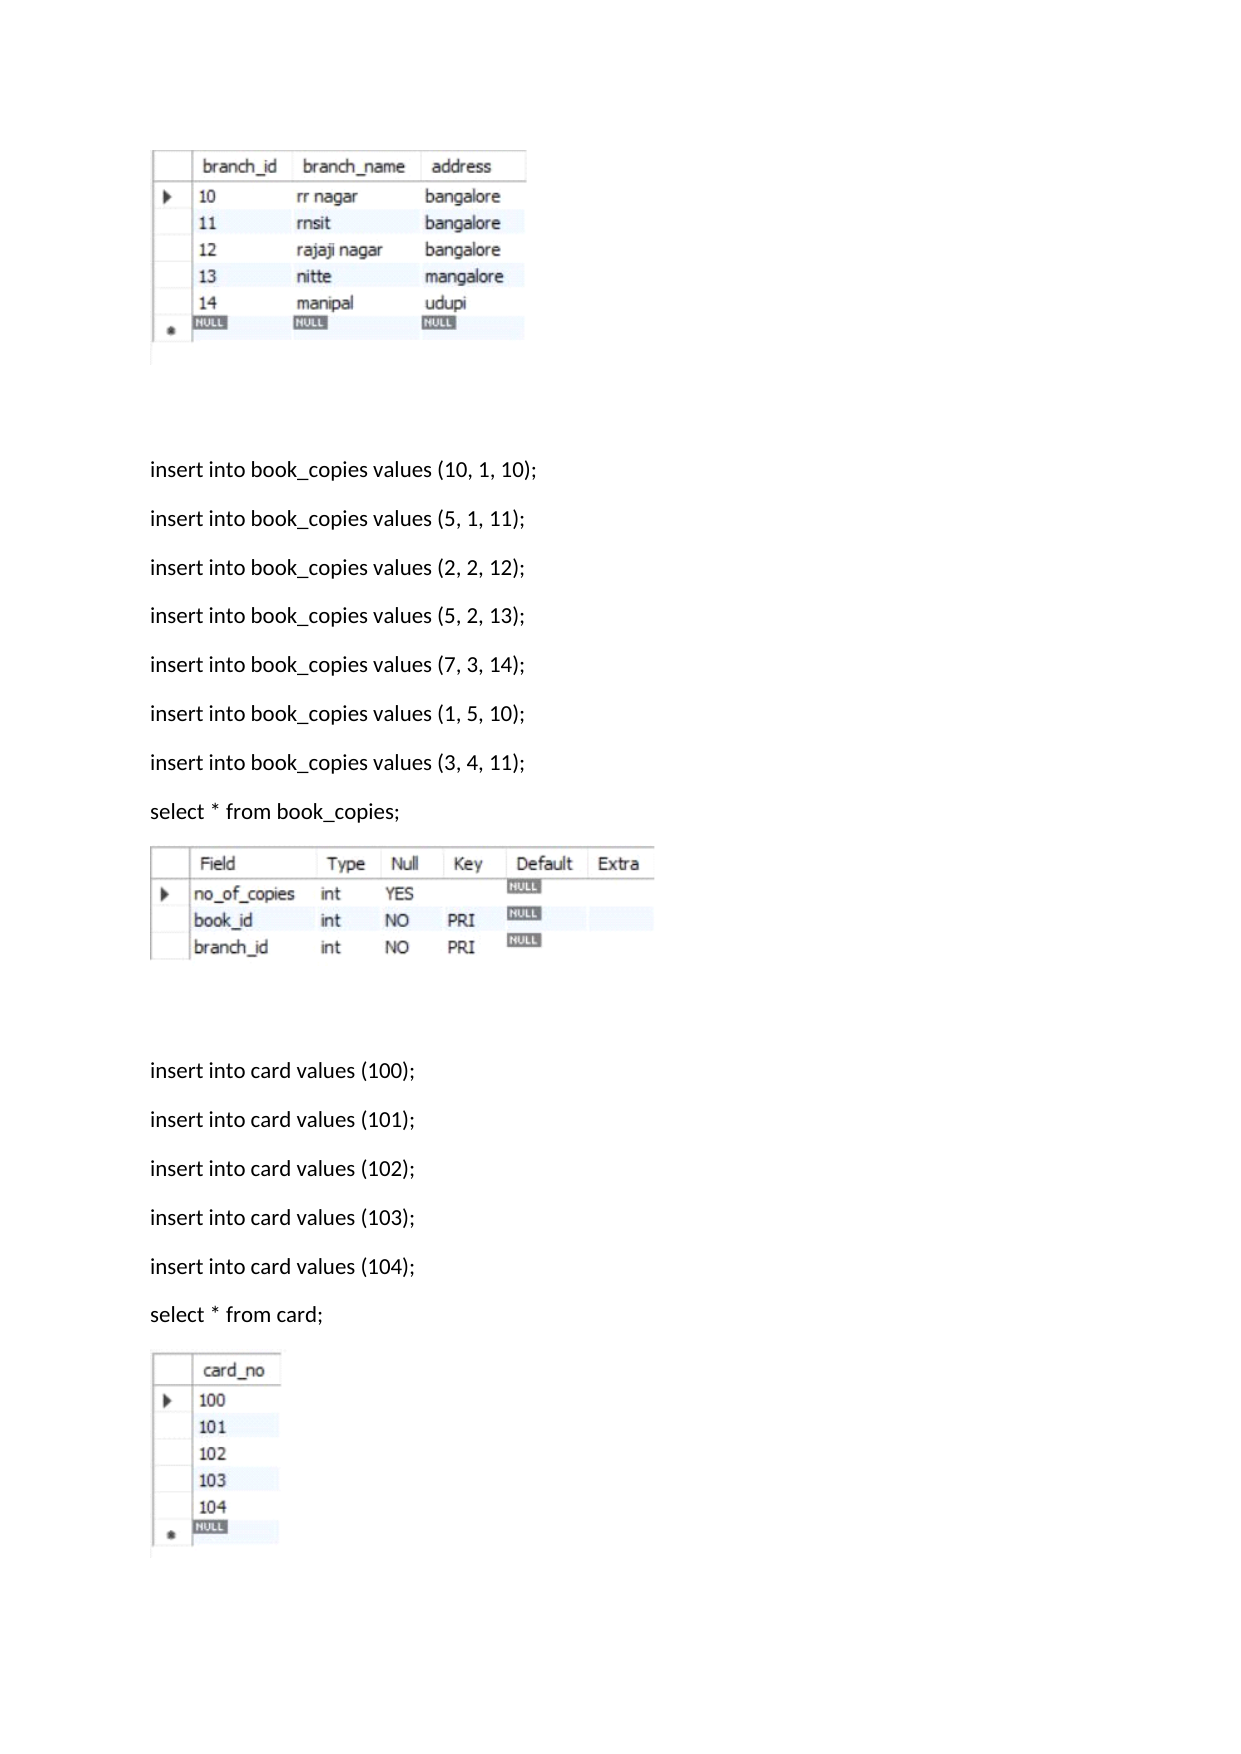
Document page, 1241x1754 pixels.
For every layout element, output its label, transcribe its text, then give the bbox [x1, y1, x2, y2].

picture [150, 150, 532, 365]
text insert into card values (101); [150, 1105, 1090, 1133]
text insert into book_copies values (5, 2, 13); [150, 602, 1090, 629]
text insert into book_copies values (5, 1, 11); [150, 504, 1090, 532]
text select * from card; [150, 1301, 1090, 1329]
text insert into book_copies values (2, 2, 12); [150, 553, 1090, 581]
text insert into book_copies values (3, 4, 11); [150, 748, 1090, 776]
text insert into book_copies values (7, 3, 14); [150, 650, 1090, 678]
picture [150, 845, 655, 966]
text insert into book_copies values (10, 1, 10); [150, 455, 1090, 483]
text select * from book_copies; [150, 797, 1090, 825]
text insert into card values (102); [150, 1154, 1090, 1182]
text insert into card values (103); [150, 1203, 1090, 1231]
text insert into book_copies values (1, 5, 10); [150, 699, 1090, 727]
text insert into card values (104); [150, 1252, 1090, 1280]
picture [150, 1349, 287, 1558]
text insert into card values (100); [150, 1056, 1090, 1084]
